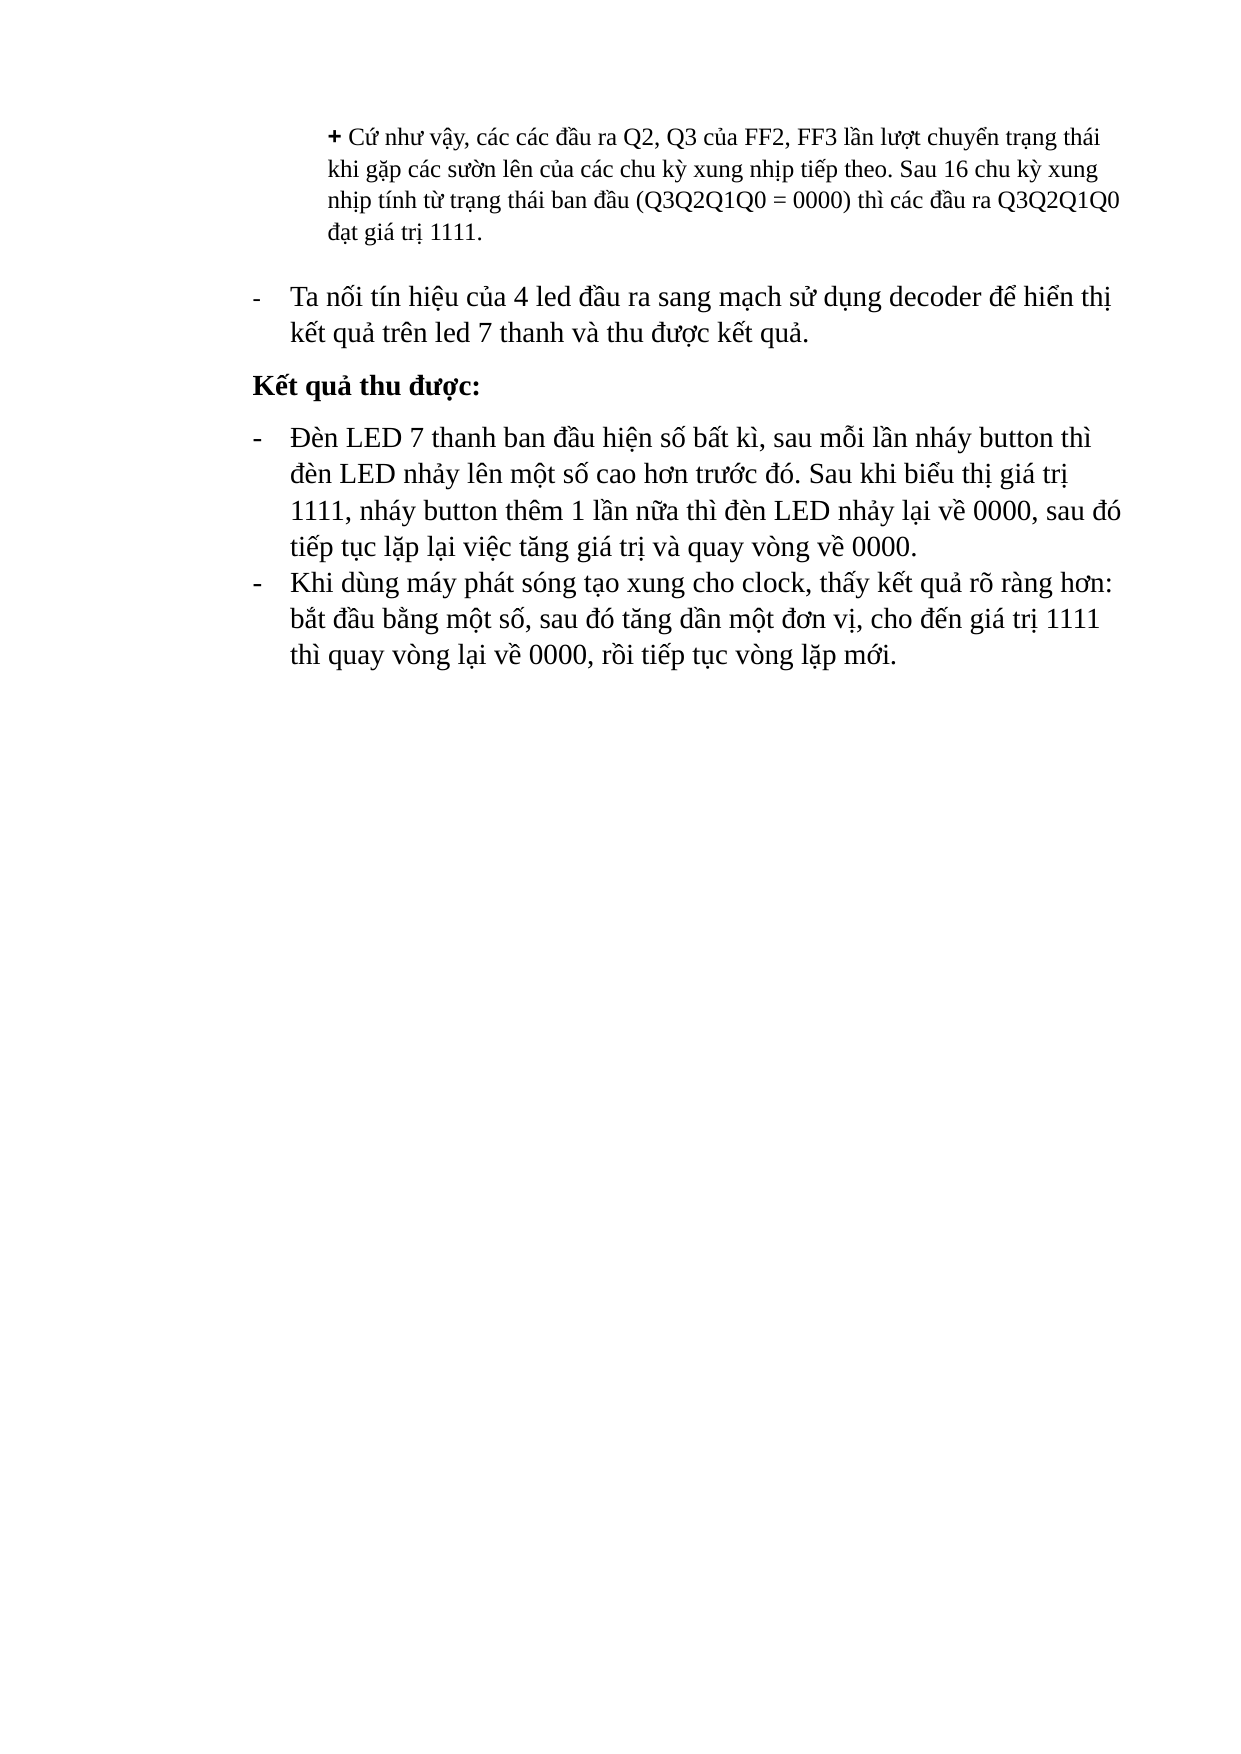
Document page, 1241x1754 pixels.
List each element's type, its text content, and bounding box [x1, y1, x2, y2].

list + Cứ như vậy, các các đầu ra Q2, Q3 của FF2, FF3 lần lượt chuyển trạng thái khi gặp các sườn lên của các chu kỳ xung nhịp tiếp theo. Sau 16 chu kỳ xung nhịp tính từ trạng thái ban đầu (Q3Q2Q1Q0 = 0000) thì các đầu ra Q3Q2Q1Q0 đạt giá trị 1111. [327, 118, 1122, 245]
list Ta nối tín hiệu của 4 led đầu ra sang mạch sử dụng decoder để hiển thị kết quả trên led 7 thanh và thu được kết quả. [252, 279, 1122, 348]
list Khi dùng máy phát sóng tạo xung cho clock, thấy kết quả rõ ràng hơn: bắt đầu bằng một số, sau đó tăng dần một đơn vị, cho đến giá trị 1111 thì quay vòng lại về 0000, rồi tiếp tục vòng lặp mới. [252, 565, 1122, 671]
text Kết quả thu được: [252, 368, 1122, 401]
list Đèn LED 7 thanh ban đầu hiện số bất kì, sau mỗi lần nháy button thì đèn LED nhảy lên một số cao hơn trước đó. Sau khi biểu thị giá trị 1111, nháy button thêm 1 lần nữa thì đèn LED nhảy lại về 0000, sau đó tiếp tục lặp lại việc tăng giá trị và quay vòng về 0000. [252, 420, 1122, 562]
